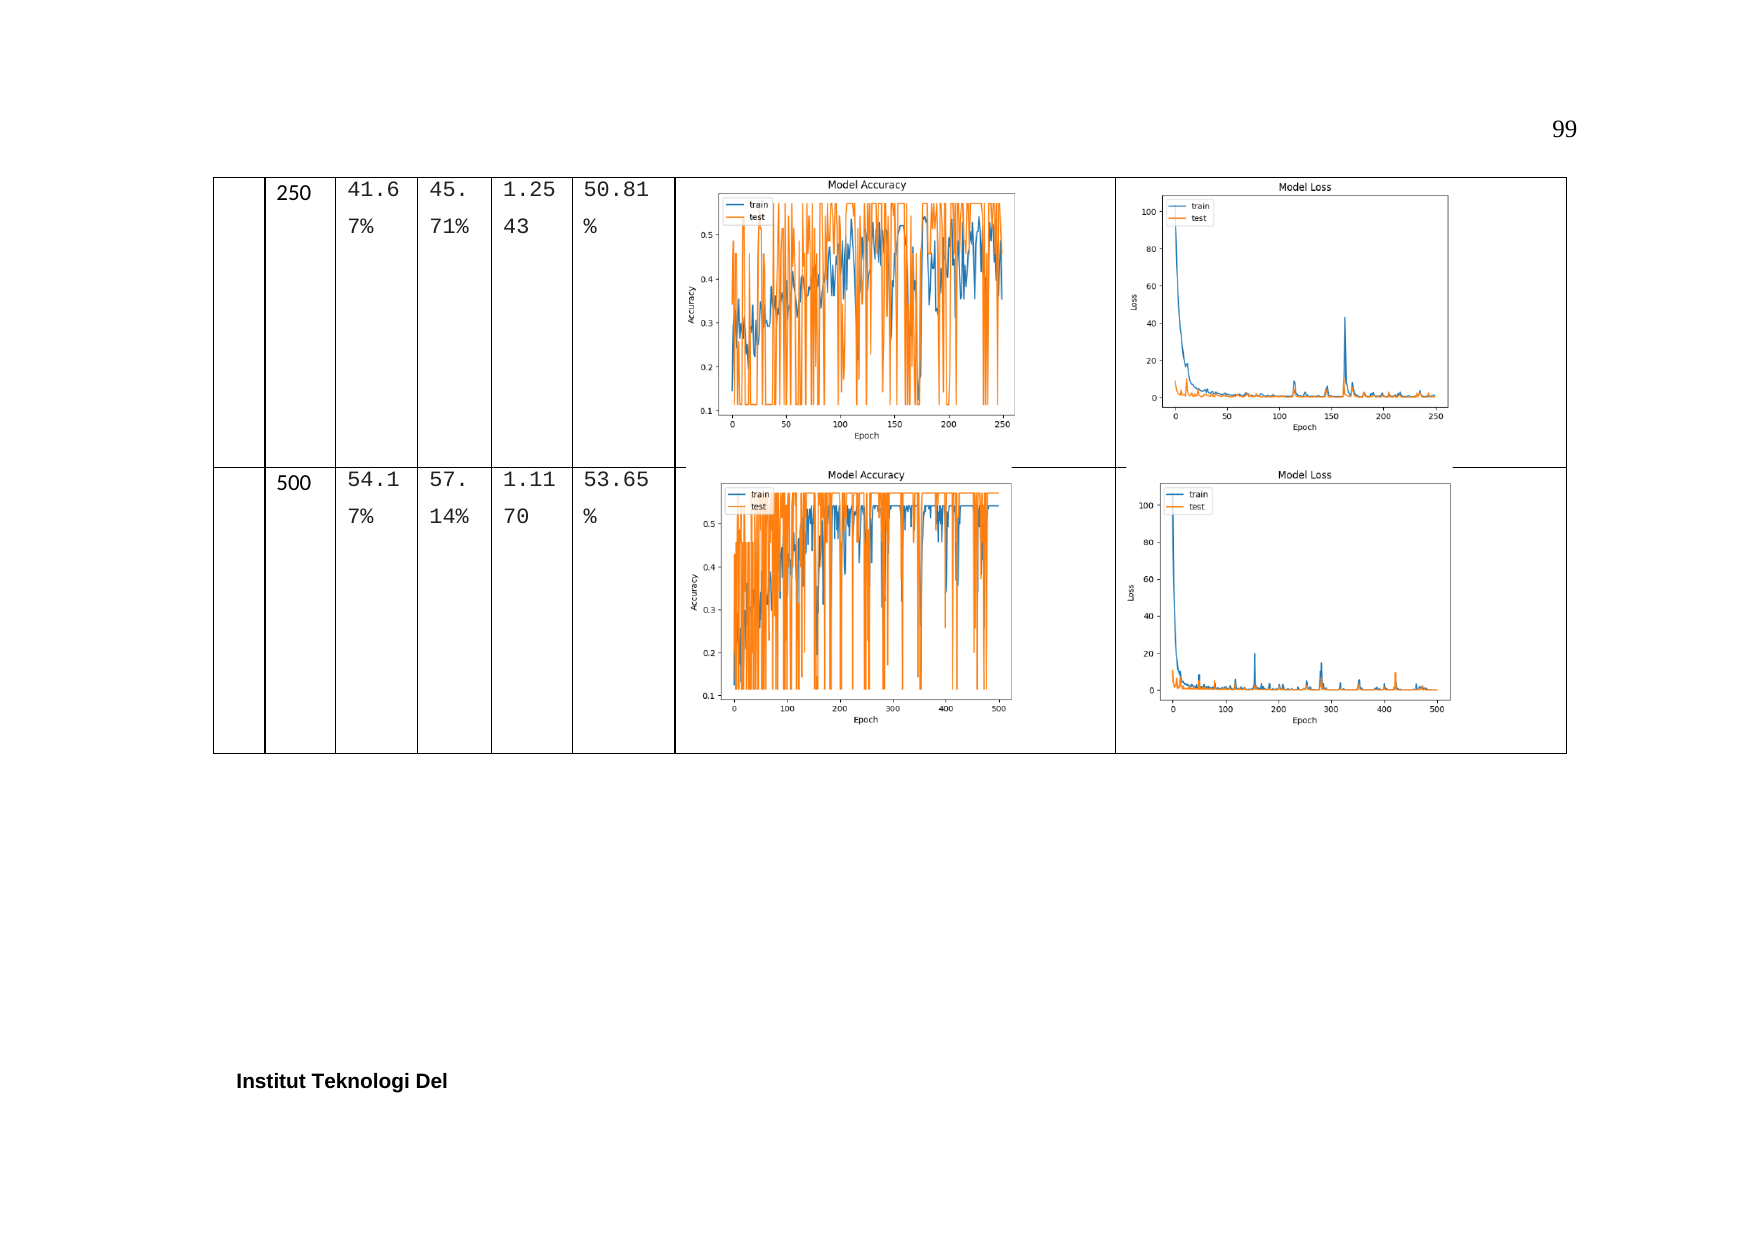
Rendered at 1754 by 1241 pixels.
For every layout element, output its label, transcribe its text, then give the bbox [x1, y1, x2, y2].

table_cell [676, 468, 1115, 753]
table_cell 1.2543 [492, 178, 572, 467]
table_cell 53.65 % [573, 468, 674, 753]
picture [686, 467, 1012, 725]
table_cell 57.14% [418, 468, 491, 753]
picture [1126, 178, 1450, 433]
table_cell 45.71% [418, 178, 491, 467]
picture [1126, 467, 1453, 727]
table_cell [214, 178, 264, 467]
table_cell 1.1170 [492, 468, 572, 753]
table_cell [676, 178, 1115, 467]
table_cell [1116, 468, 1566, 753]
picture [686, 178, 1015, 441]
table_cell [214, 468, 264, 753]
table_cell 50.81 % [573, 178, 674, 467]
table_cell [1116, 178, 1566, 467]
table_cell 41.67% [336, 178, 417, 467]
table_cell 54.17% [336, 468, 417, 753]
table_cell 500 [266, 468, 335, 753]
table_cell 250 [266, 178, 335, 467]
